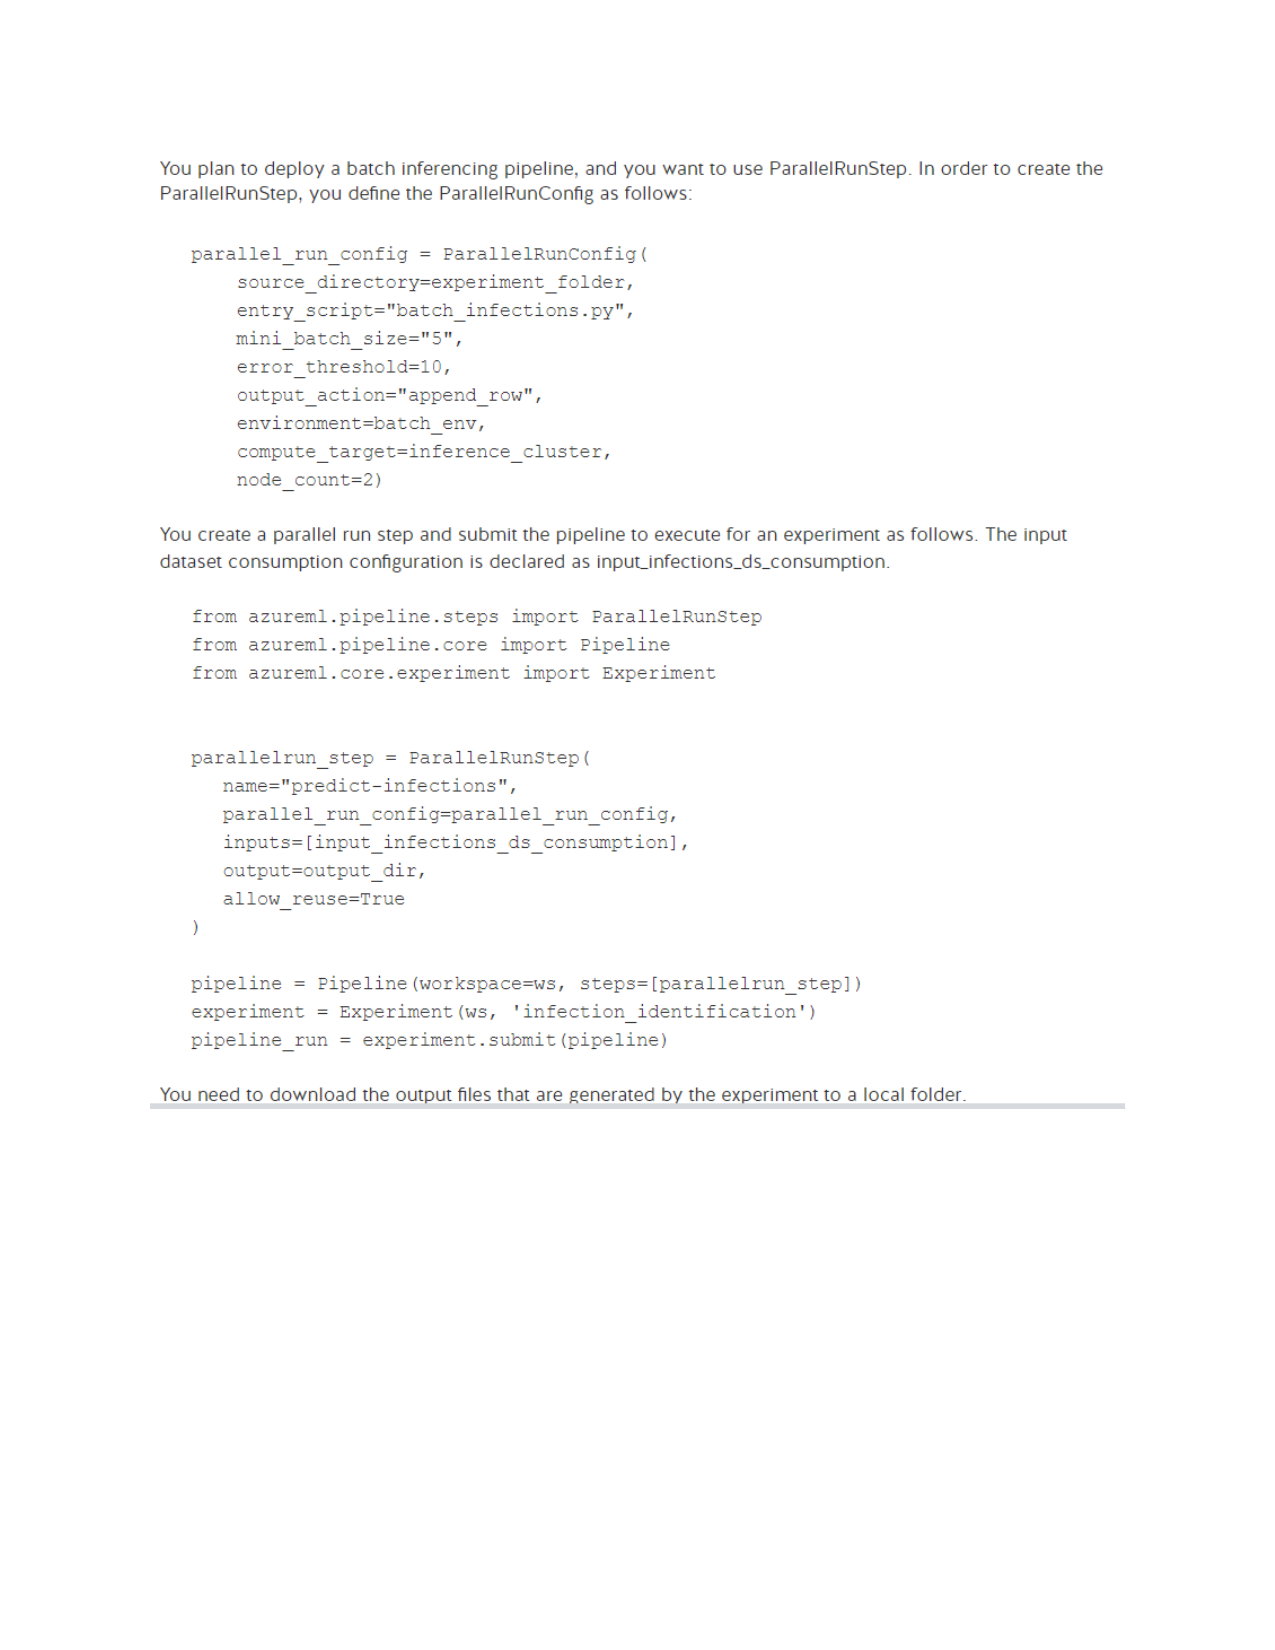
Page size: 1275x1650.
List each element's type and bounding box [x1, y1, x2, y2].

picture [150, 150, 1125, 1109]
